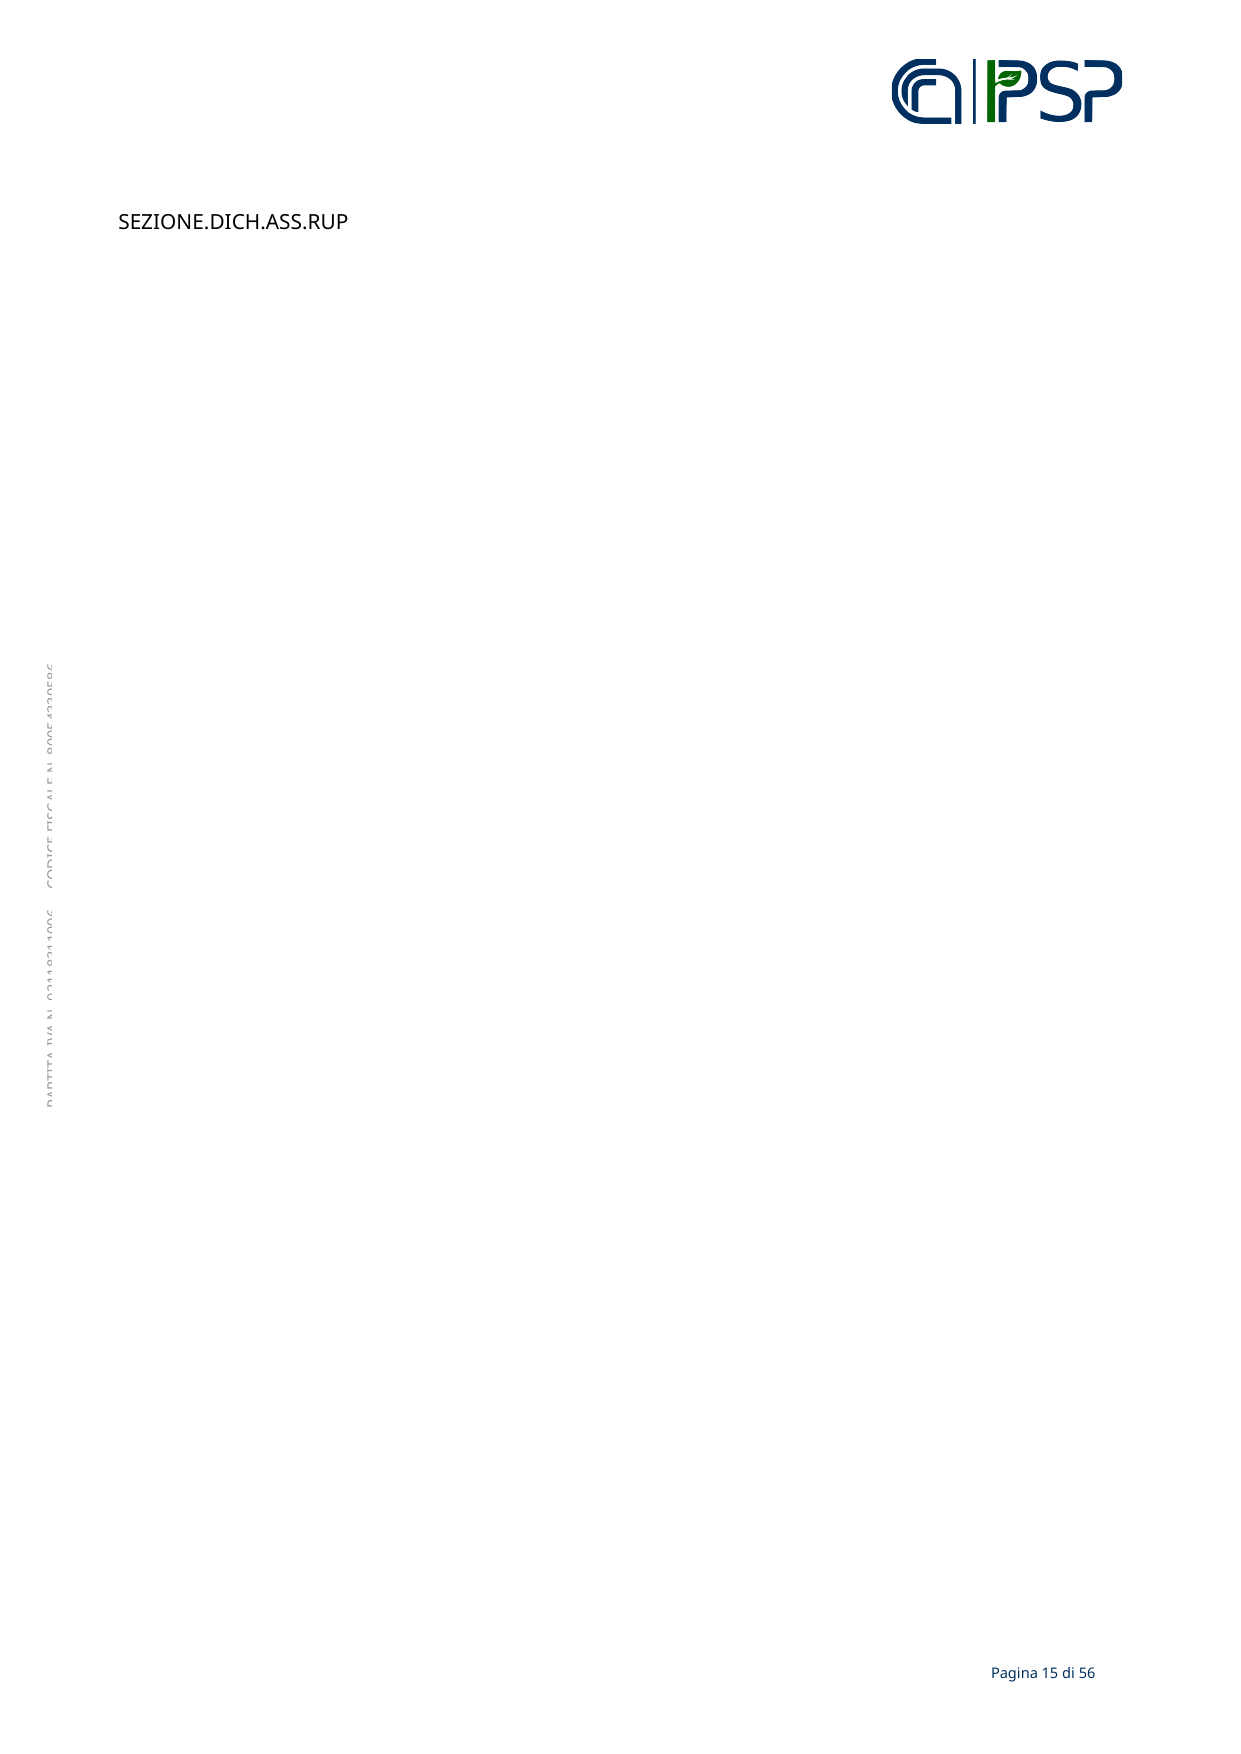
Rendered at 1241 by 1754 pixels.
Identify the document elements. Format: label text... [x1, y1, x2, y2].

text SEZIONE.DICH.ASS.RUP [118, 207, 1122, 235]
picture [891, 59, 1123, 124]
